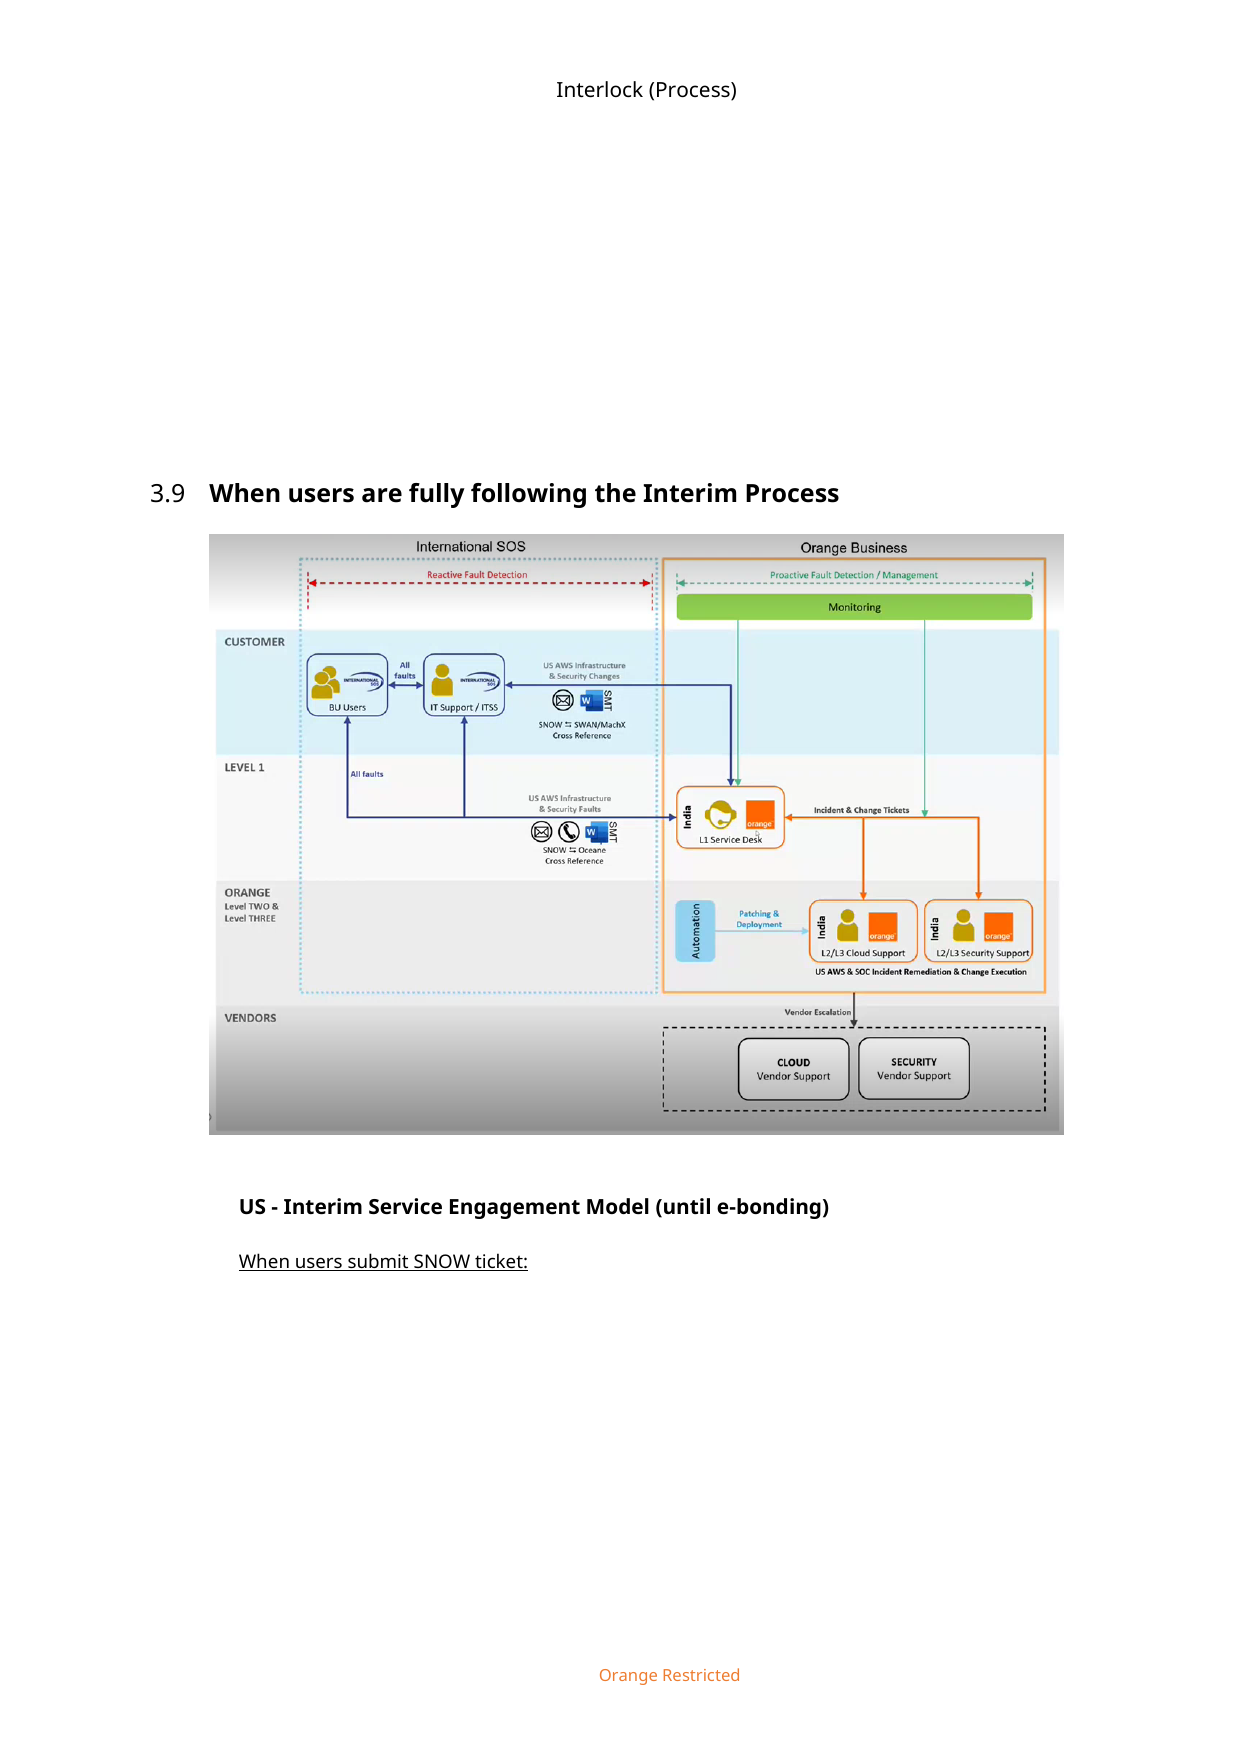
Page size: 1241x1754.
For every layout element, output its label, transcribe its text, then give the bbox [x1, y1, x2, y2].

picture [209, 534, 1064, 1135]
text When users submit SNOW ticket: [239, 1248, 1134, 1273]
text US - Interim Service Engagement Model (until e-bonding) [239, 1192, 1134, 1220]
list When users are fully following the Interim Process​ [150, 475, 1134, 509]
